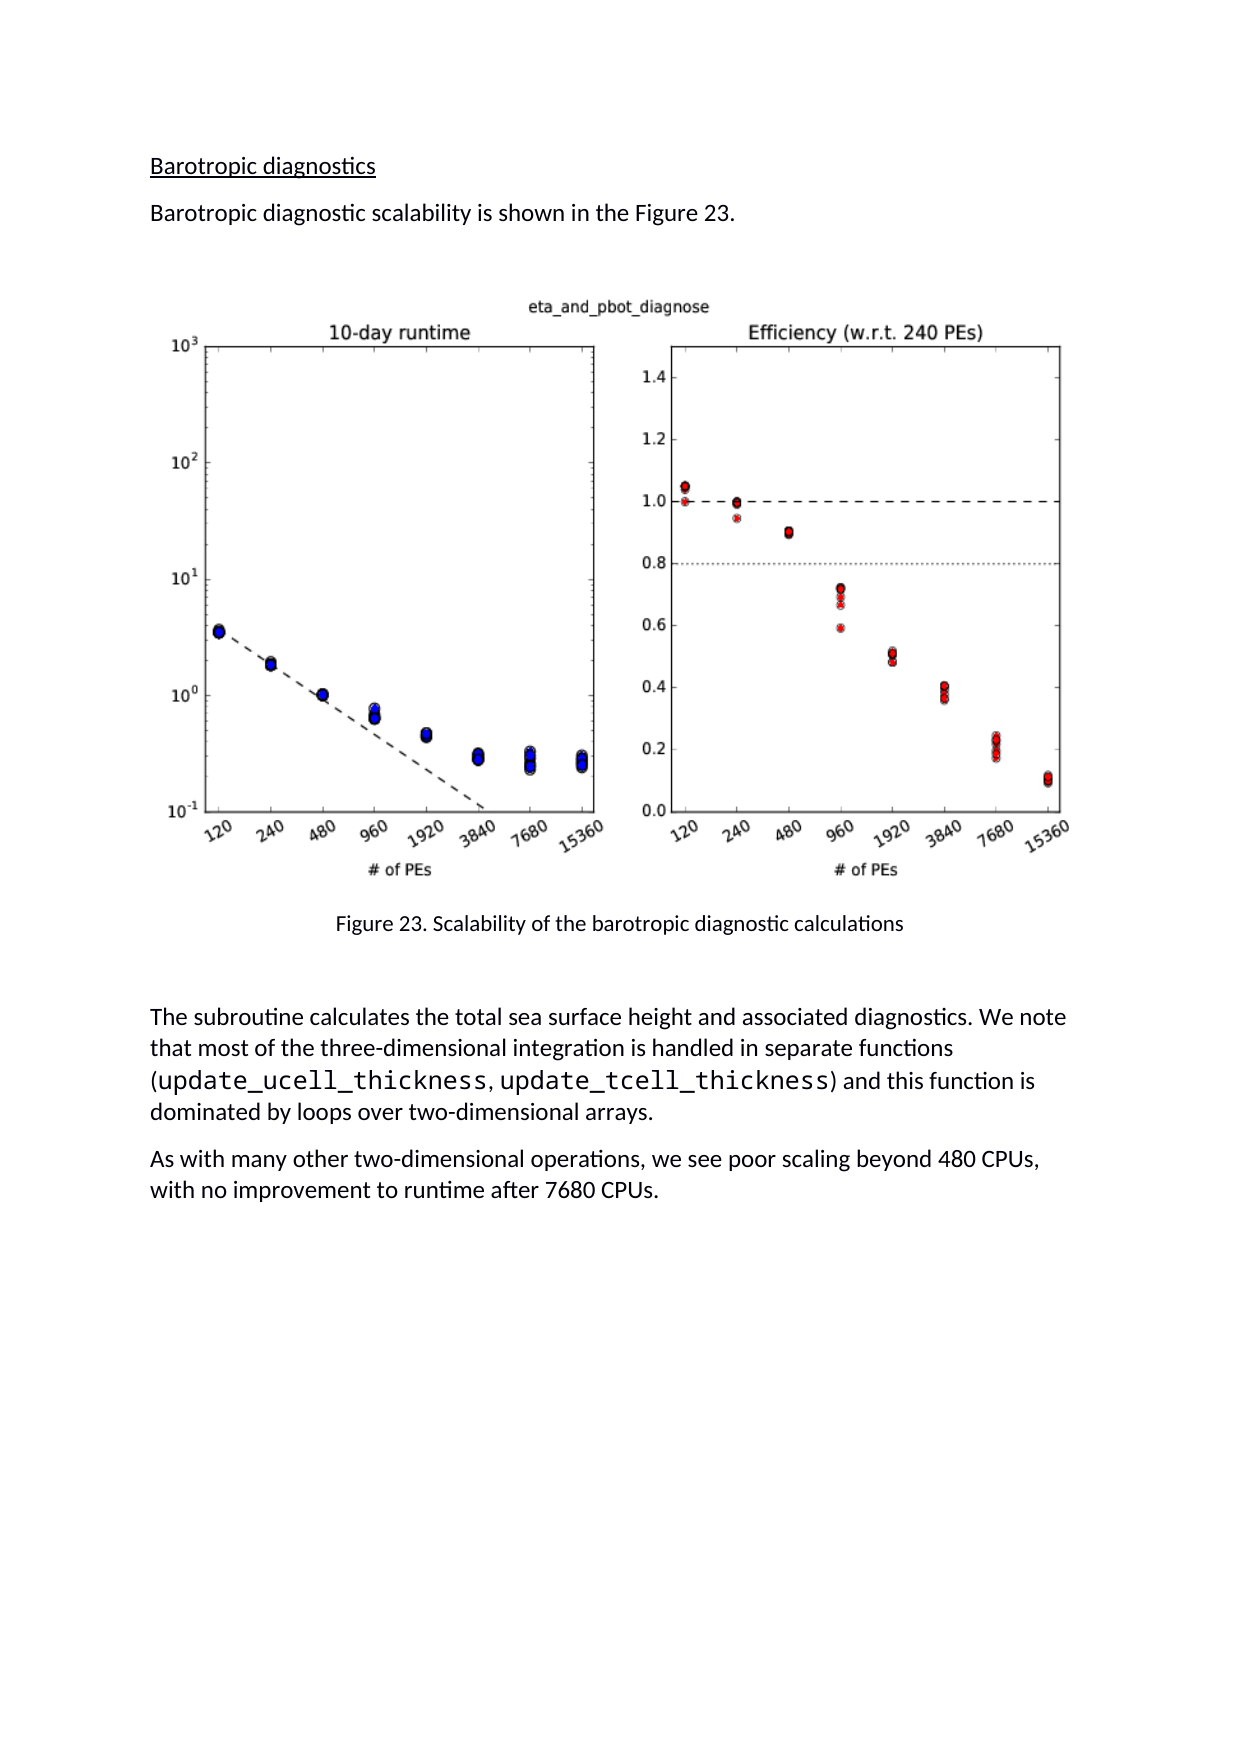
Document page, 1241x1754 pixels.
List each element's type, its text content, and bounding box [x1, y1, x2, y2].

text Figure 23. Scalability of the barotropic diagnostic calculations [150, 909, 1090, 937]
picture [158, 291, 1082, 889]
text As with many other two-dimensional operations, we see poor scaling beyond 480 CPUs, with no improvement to runtime after 7680 CPUs. [150, 1144, 1090, 1205]
text Barotropic diagnostics [150, 150, 1090, 181]
text The subroutine calculates the total sea surface height and associated diagnostics. We note that most of the three-dimensional integration is handled in separate functions (update_ucell_thickness, update_tcell_thickness) and this function is dominated by loops over two-dimensional arrays. [150, 1001, 1090, 1127]
text Barotropic diagnostic scalability is shown in the Figure 23. [150, 197, 1090, 228]
